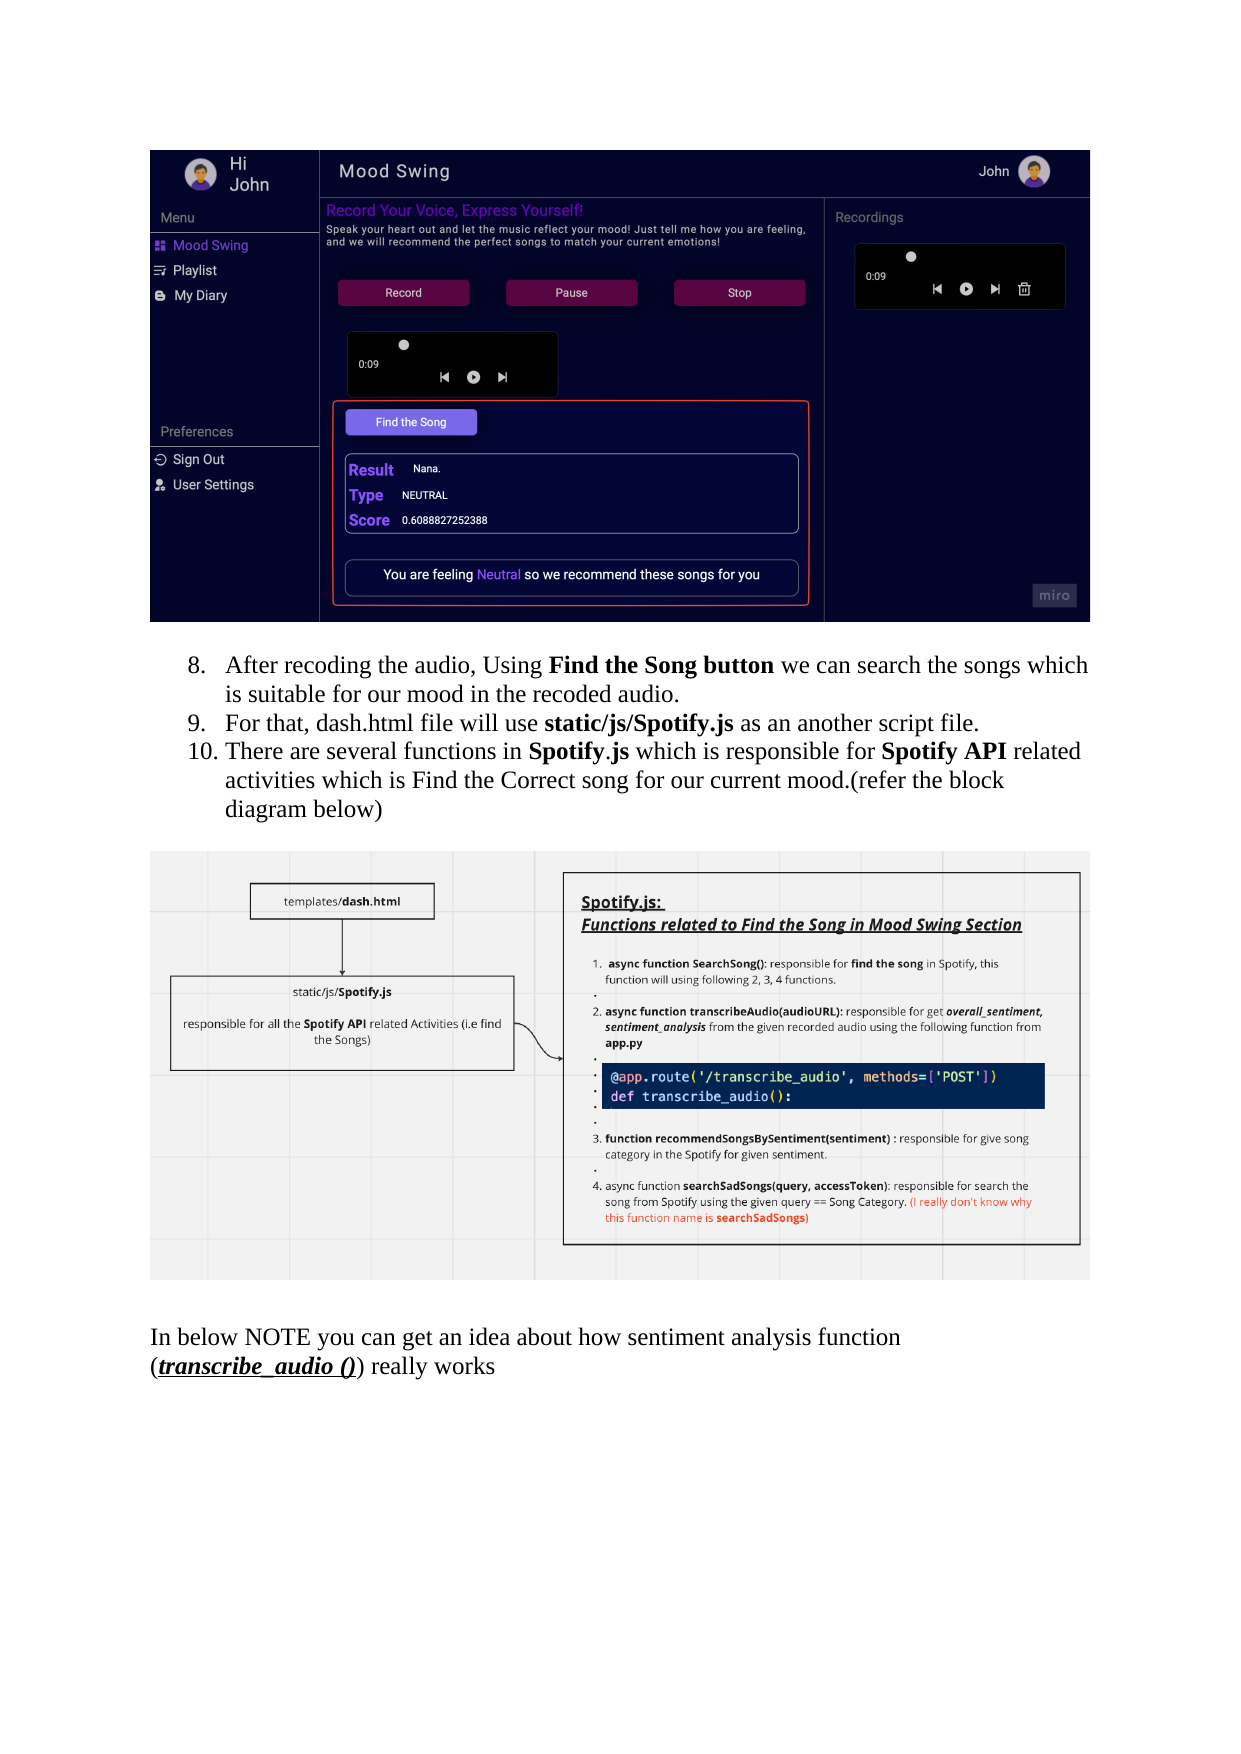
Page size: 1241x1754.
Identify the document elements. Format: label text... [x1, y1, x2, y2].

picture [150, 150, 1091, 622]
picture [150, 851, 1091, 1280]
text In below NOTE you can get an idea about how sentiment analysis function (transcribe_audio ()) really works [150, 1322, 1090, 1380]
list For that, dash.html file will use static/js/Spotify.js as an another script file. [187, 708, 1090, 736]
list There are several functions in Spotify.js which is responsible for Spotify API related activities which is Find the Correct song for our current mood.(refer the block diagram below) [187, 736, 1090, 823]
list After recoding the audio, Using Find the Song button we can search the songs which is suitable for our mood in the recoded audio. [187, 650, 1090, 708]
